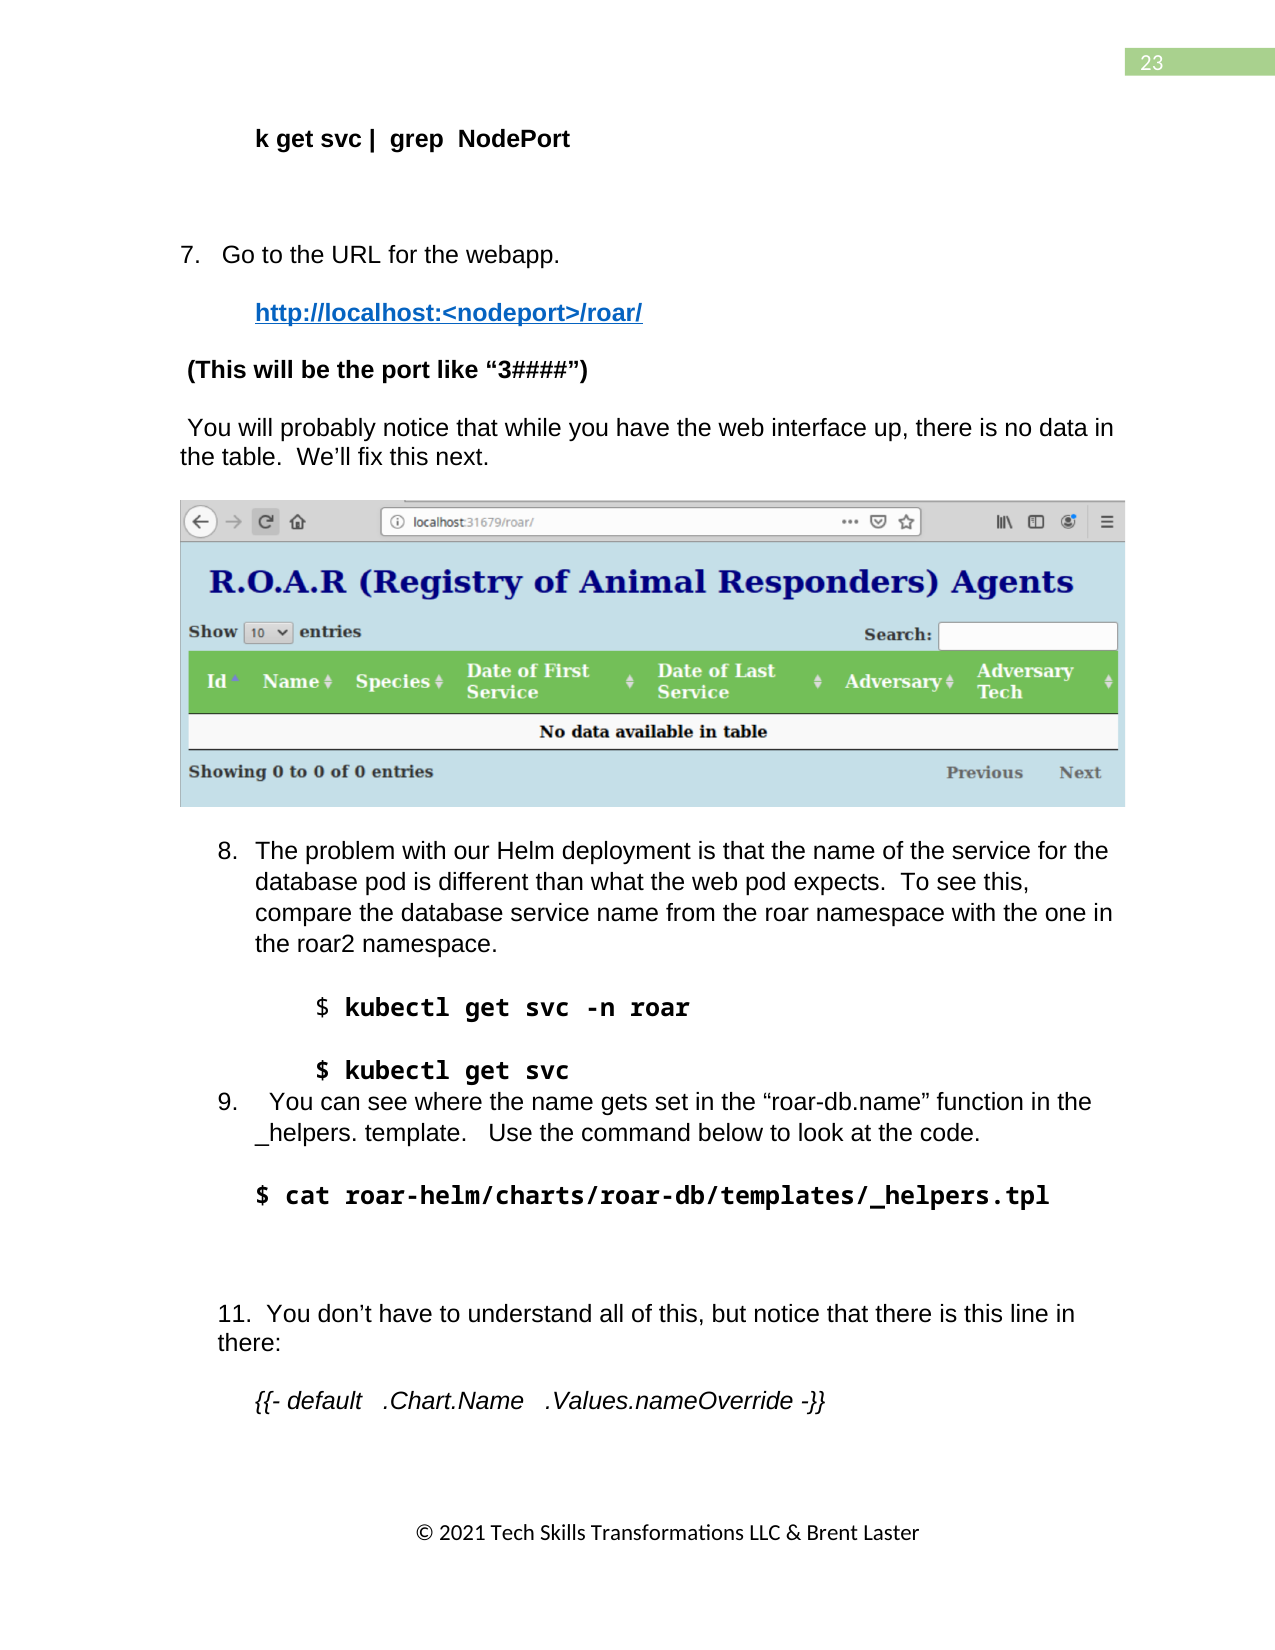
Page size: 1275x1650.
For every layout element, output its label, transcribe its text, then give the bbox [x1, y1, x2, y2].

text $ kubectl get svc [255, 1053, 1125, 1087]
picture [180, 500, 1125, 807]
text k get svc | grep NodePort [180, 124, 1125, 153]
text 11. You don’t have to understand all of this, but notice that there is this line in there: [217, 1299, 1125, 1357]
text {{- default .Chart.Name .Values.nameOverride -}} [180, 1386, 1125, 1414]
text $ cat roar-helm/charts/roar-db/templates/_helpers.tpl [180, 1178, 1125, 1212]
text (This will be the port like “3####”) [180, 356, 1125, 384]
list The problem with our Helm deployment is that the name of the service for the database pod is different than what the web pod expects. To see this, compare the database service name from the roar namespace with the one in the roar2 namespace. [217, 836, 1125, 958]
text http://localhost:<nodeport>/roar/ [180, 298, 1125, 326]
text 7. Go to the URL for the webapp. [180, 240, 1125, 268]
text You will probably notice that while you have the web interface up, there is no data in the table. We’ll fix this next. [180, 413, 1125, 471]
text $ kubectl get svc -n roar [255, 989, 1125, 1023]
list You can see where the name gets set in the “roar-db.name” function in the _helpers. template. Use the command below to look at the code. [217, 1087, 1125, 1146]
